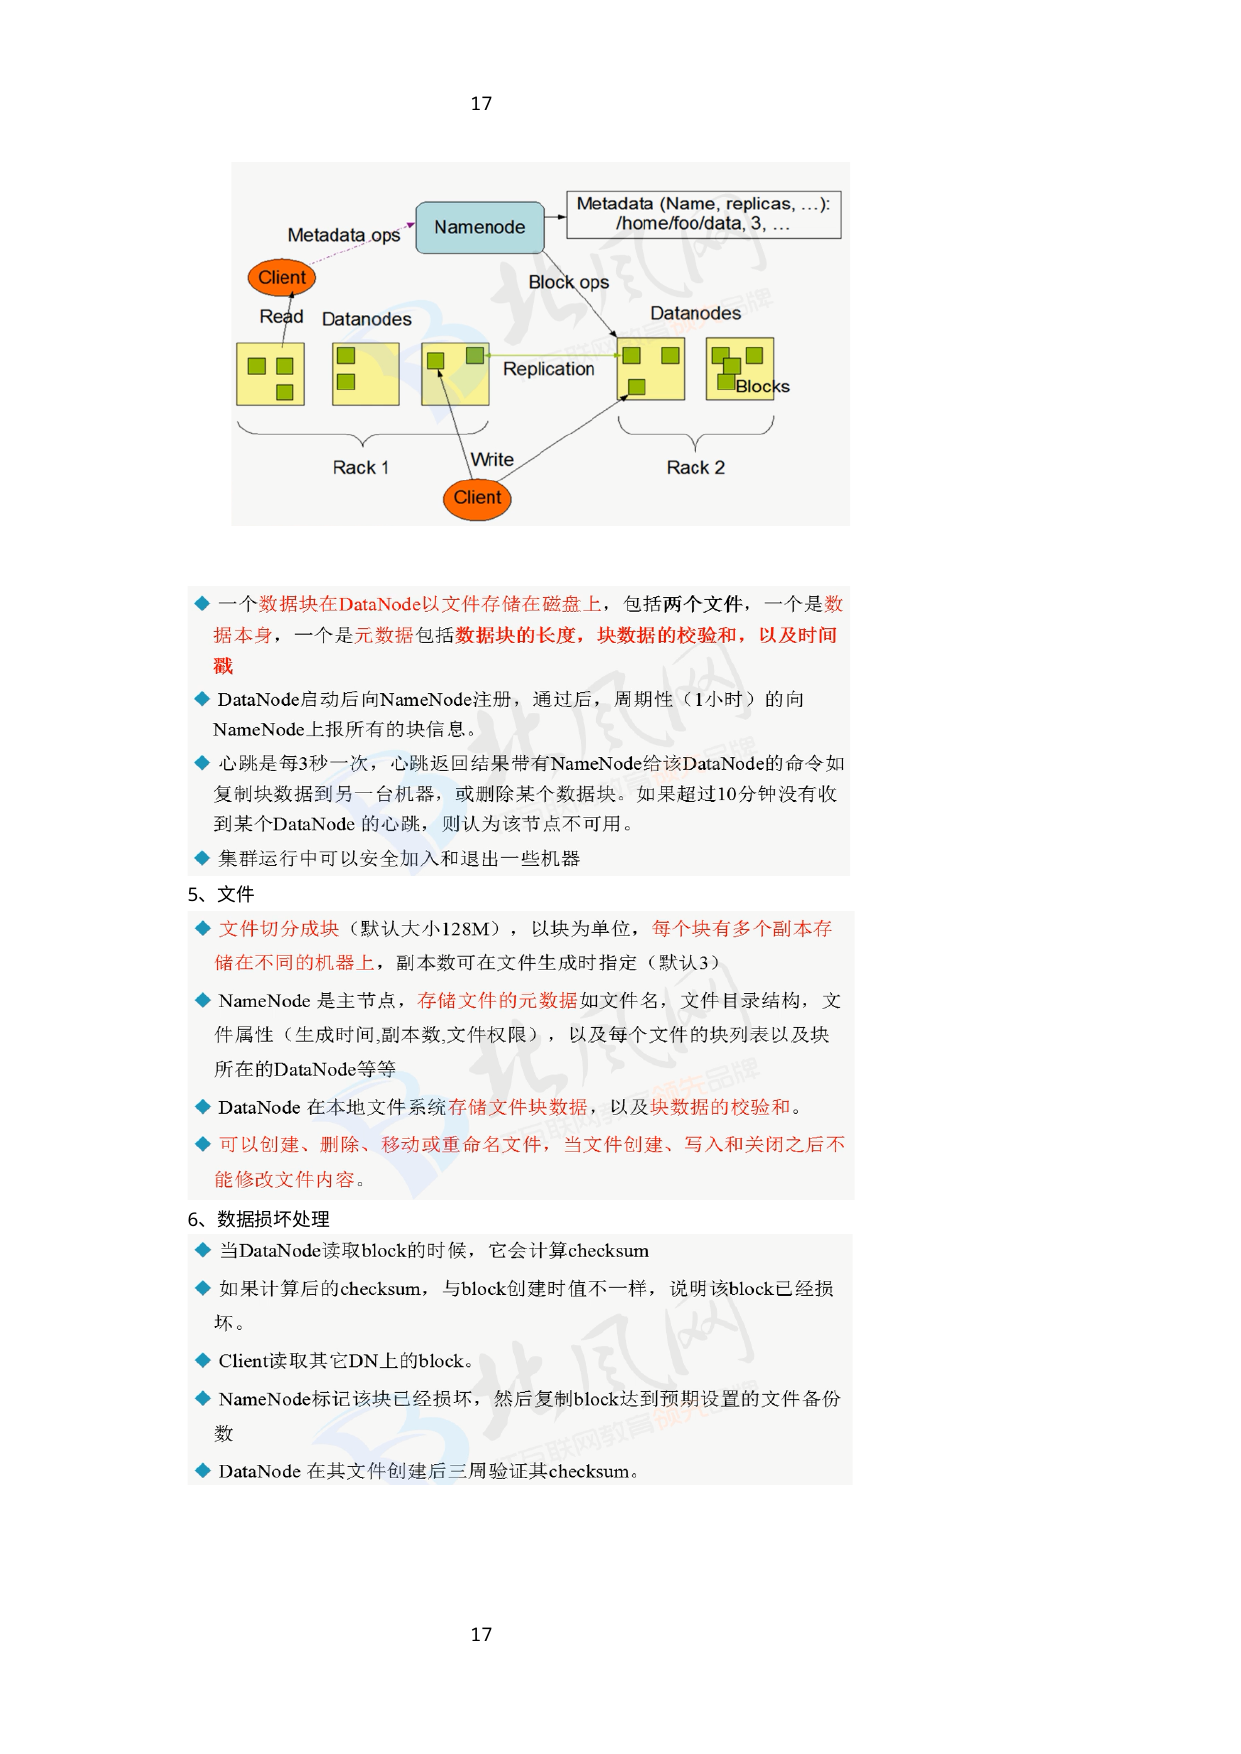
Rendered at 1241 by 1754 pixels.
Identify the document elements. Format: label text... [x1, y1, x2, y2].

text 5、文件 [187, 877, 1053, 909]
picture [187, 586, 851, 876]
picture [187, 1234, 853, 1485]
picture [187, 911, 855, 1200]
text 6、数据损坏处理 [187, 1202, 1053, 1234]
picture [231, 162, 851, 526]
